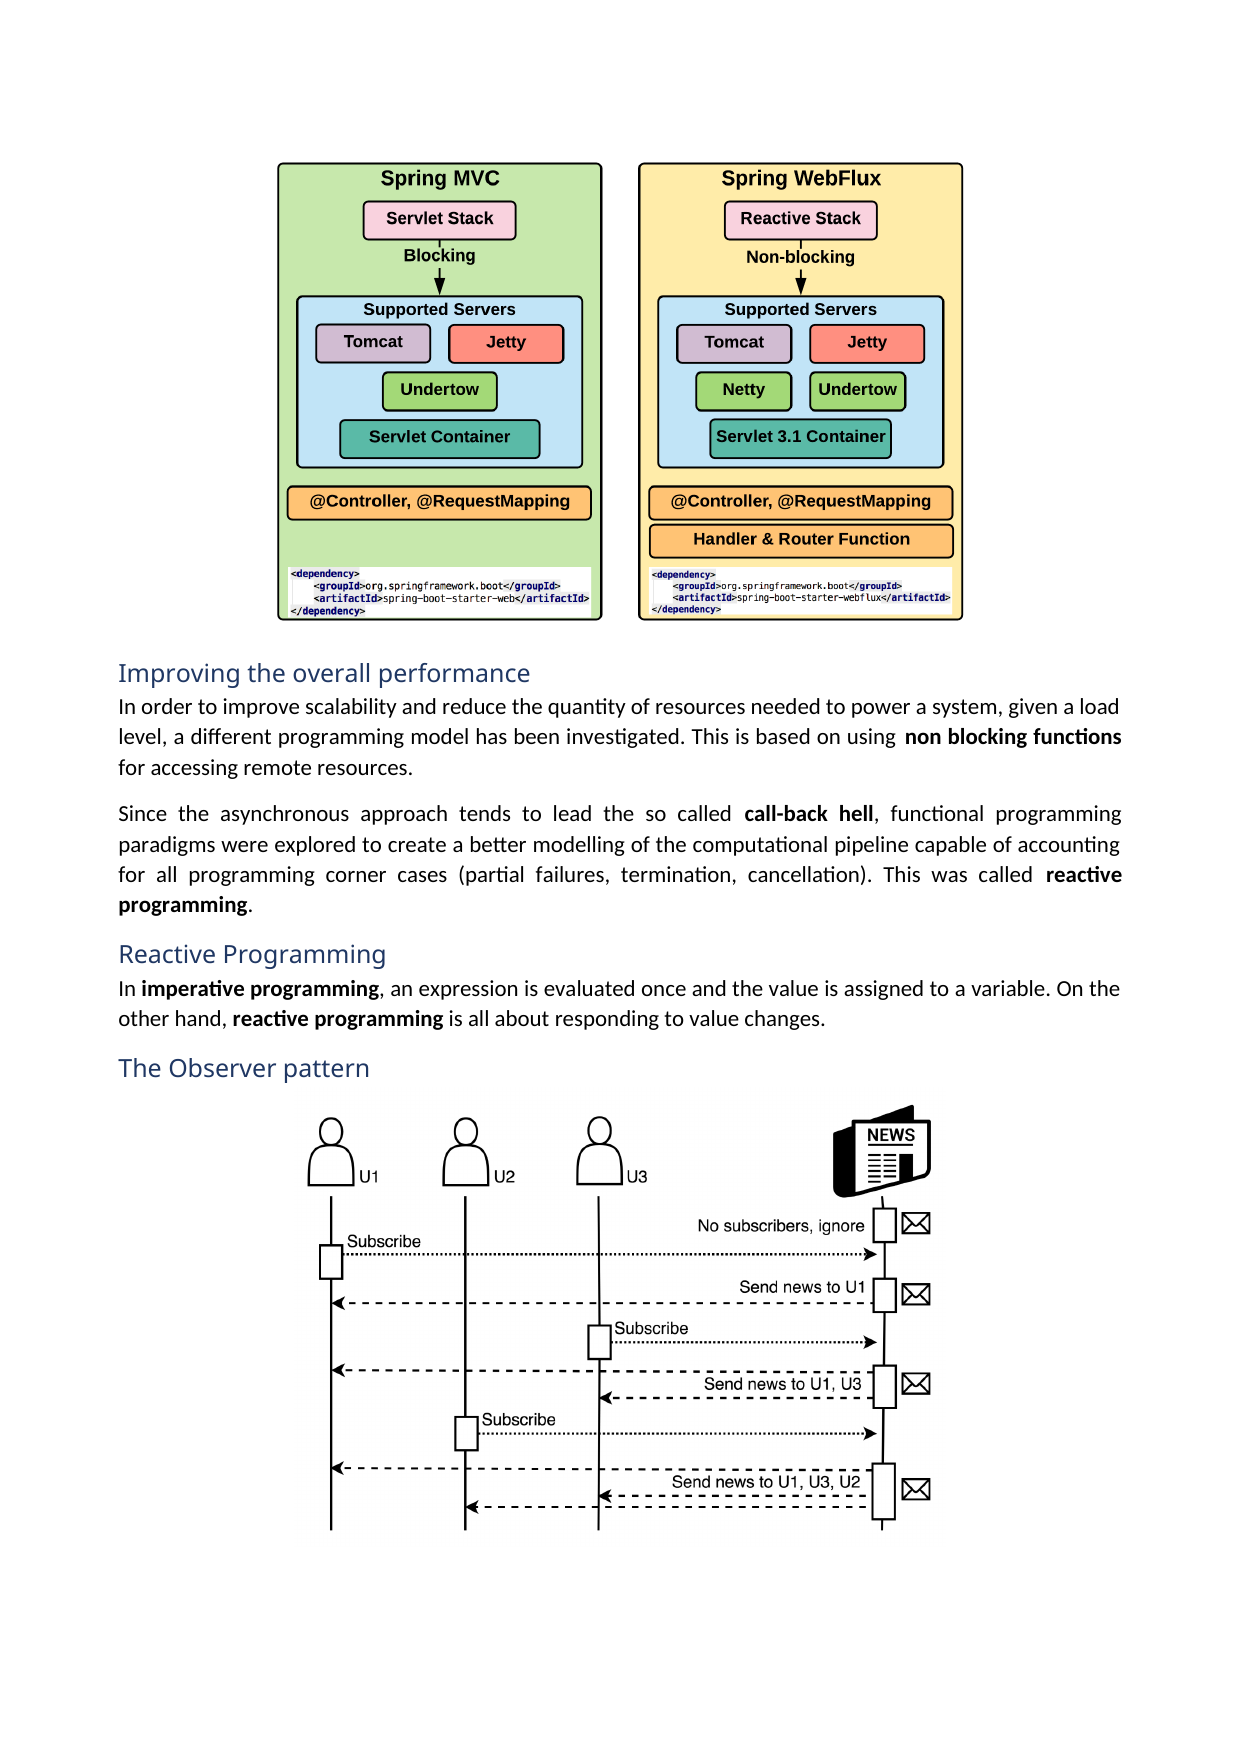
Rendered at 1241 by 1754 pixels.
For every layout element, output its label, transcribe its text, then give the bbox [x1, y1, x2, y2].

subtitle The Observer pattern [118, 1051, 1122, 1085]
text Since the asynchronous approach tends to lead the so called call-back hell, functional programming paradigms were explored to create a better modelling of the computational pipeline capable of accounting for all programming corner cases (partial failures, termination, cancellation). This was called reactive programming. [118, 799, 1122, 918]
text In order to improve scalability and reduce the quantity of resources needed to power a system, given a load level, a different programming model has been investigated. This is based on using non blocking functions for accessing remote resources. [118, 692, 1122, 781]
subtitle Improving the overall performance [118, 656, 1122, 689]
text In imperative programming, an expression is evaluated once and the value is assigned to a variable. On the other hand, reactive programming is all about responding to value changes. [118, 974, 1122, 1032]
picture [293, 1087, 947, 1547]
picture [260, 147, 980, 637]
subtitle Reactive Programming [118, 937, 1122, 971]
